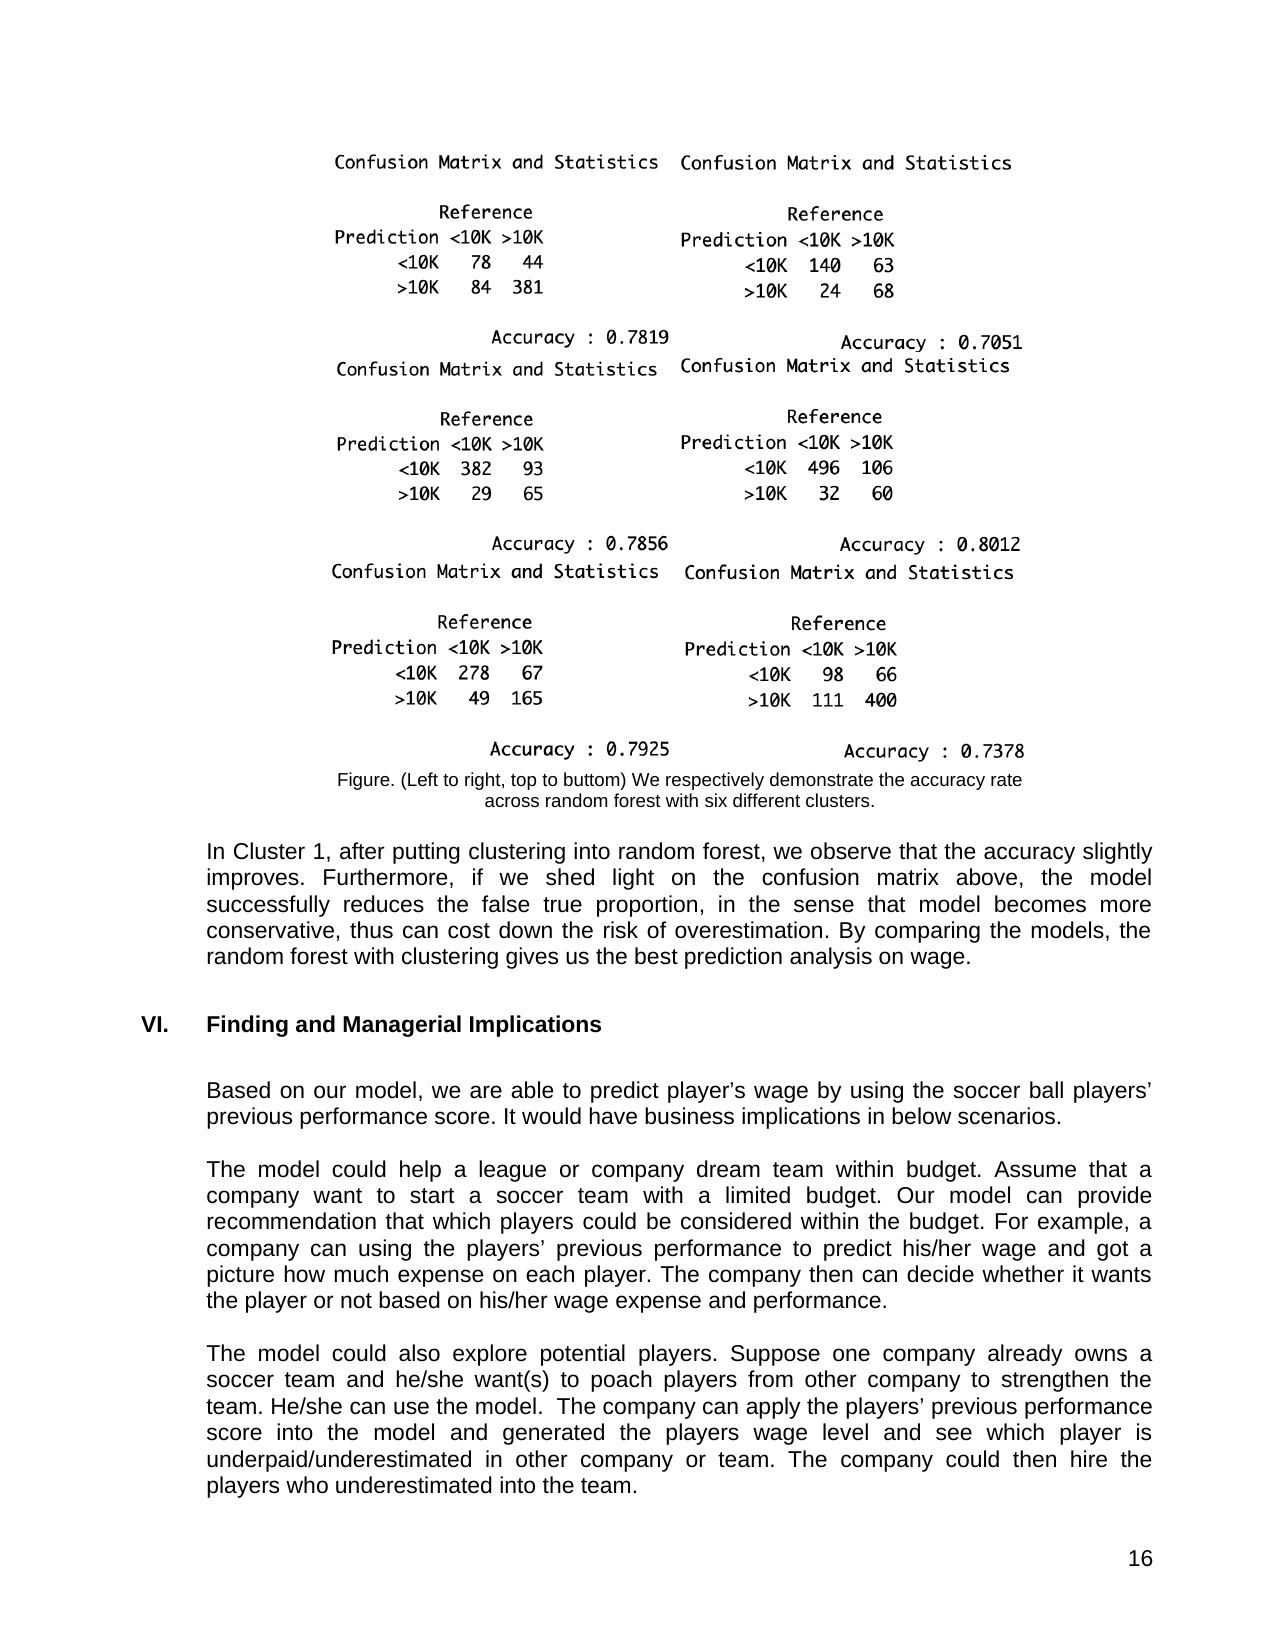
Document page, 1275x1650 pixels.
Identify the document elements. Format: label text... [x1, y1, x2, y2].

text The model could help a league or company dream team within budget. Assume that a company want to start a soccer team with a limited budget. Our model can provide recommendation that which players could be considered within the budget. For example, a company can using the players’ previous performance to predict his/her wage and got a picture how much expense on each player. The company then can decide whether it wants the player or not based on his/her wage expense and performance. [206, 1156, 1153, 1314]
subtitle Finding and Managerial Implications [169, 1011, 1153, 1038]
text across random forest with six different clusters. [206, 790, 1153, 812]
text The model could also explore potential players. Suppose one company already owns a soccer team and he/she want(s) to poach players from other company to strengthen the team. He/she can use the model. The company can apply the players’ previous performance score into the model and generated the players wage level and see which player is underpaid/underestimated in other company or team. The company could then hire the players who underestimated into the team. [206, 1340, 1153, 1498]
picture [678, 148, 1029, 556]
picture [333, 357, 673, 556]
picture [329, 561, 676, 764]
text In Cluster 1, after putting clustering into random forest, we observe that the accuracy slightly improves. Furthermore, if we shed light on the confusion matrix above, the model successfully reduces the false true proportion, in the sense that model becomes more conservative, thus can cost down the risk of overestimation. By comparing the models, the random forest with clustering gives us the best prediction analysis on wage. [206, 838, 1153, 970]
picture [330, 153, 673, 353]
text Figure. (Left to right, top to buttom) We respectively demonstrate the accuracy rate [206, 768, 1153, 790]
picture [682, 560, 1030, 764]
text Based on our model, we are able to predict player’s wage by using the soccer ball players’ previous performance score. It would have business implications in below scenarios. [206, 1077, 1153, 1129]
